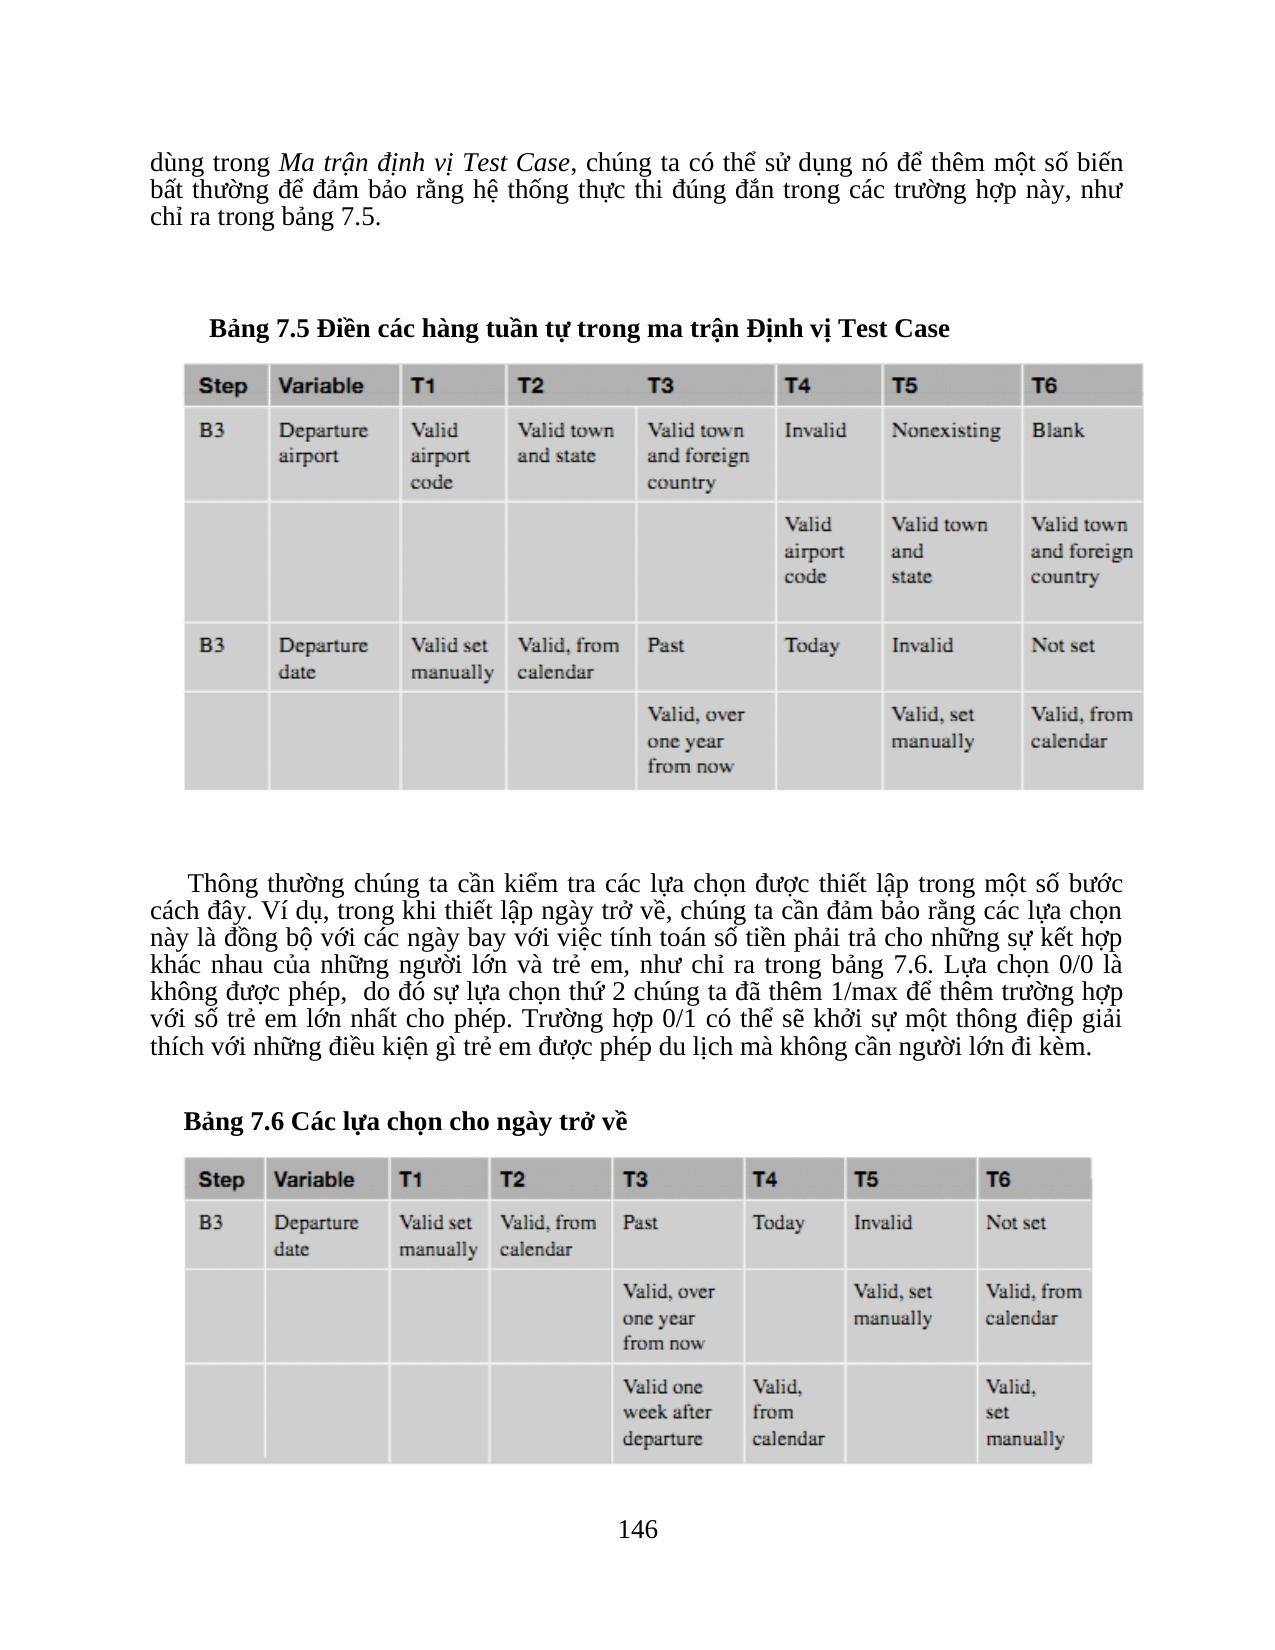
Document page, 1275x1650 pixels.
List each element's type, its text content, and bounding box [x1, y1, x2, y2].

text Thông thường chúng ta cần kiểm tra các lựa chọn được thiết lập trong một số bước cách đây. Ví dụ, trong khi thiết lập ngày trở về, chúng ta cần đảm bảo rằng các lựa chọn này là đồng bộ với các ngày bay với việc tính toán số tiền phải trả cho những sự kết hợp khác nhau của những người lớn và trẻ em, như chỉ ra trong bảng 7.6. Lựa chọn 0/0 là không được phép, do đó sự lựa chọn thứ 2 chúng ta đã thêm 1/max để thêm trường hợp với số trẻ em lớn nhất cho phép. Trường hợp 0/1 có thể sẽ khởi sự một thông điệp giải thích với những điều kiện gì trẻ em được phép du lịch mà không cần người lớn đi kèm. [150, 871, 1125, 1060]
picture [165, 1153, 1102, 1483]
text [150, 150, 1125, 231]
picture [165, 361, 1153, 806]
